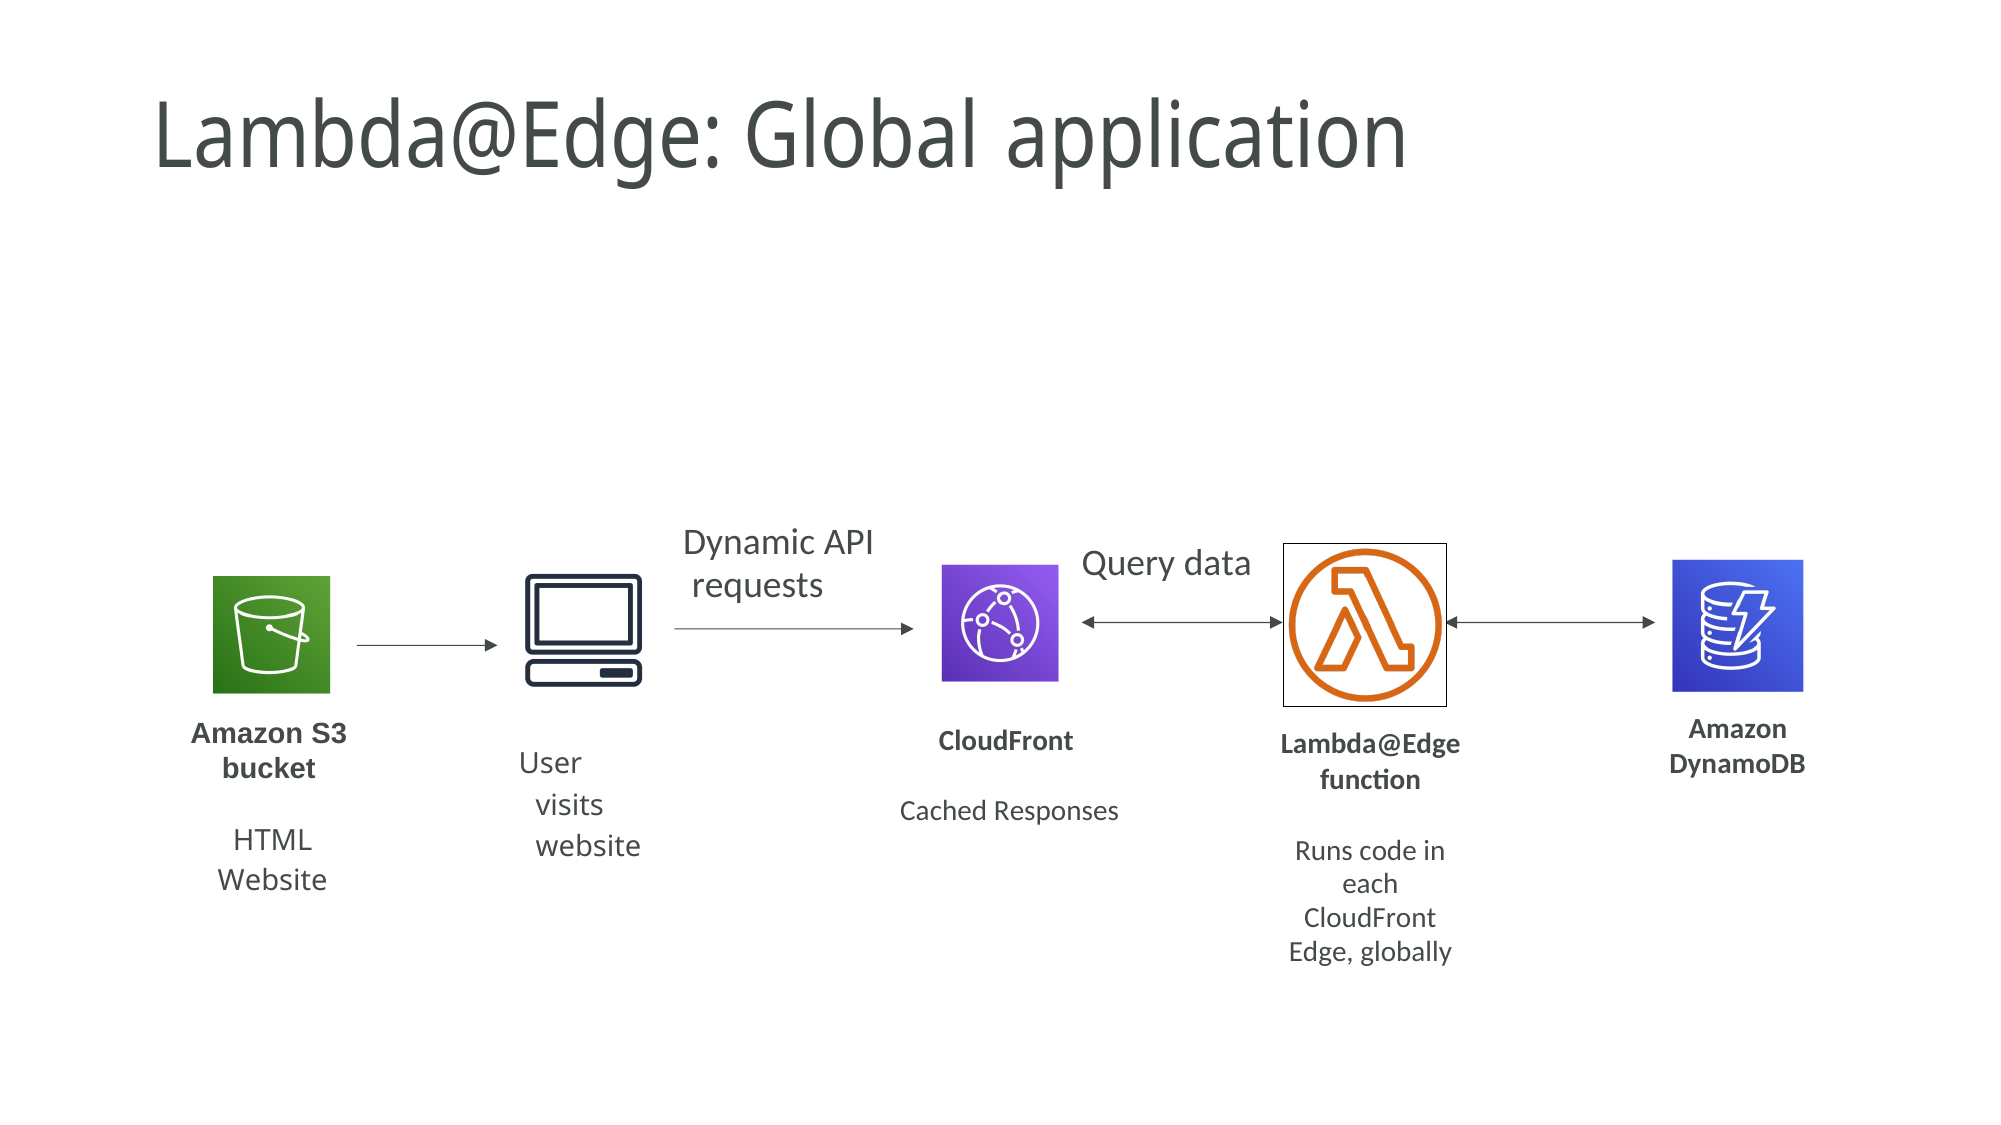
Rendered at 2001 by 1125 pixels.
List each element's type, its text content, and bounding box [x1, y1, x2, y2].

picture [1672, 559, 1804, 692]
picture [212, 576, 331, 694]
picture [1284, 544, 1446, 706]
picture [522, 568, 645, 692]
text Dynamic API requests [683, 519, 874, 606]
text User visits website [518, 742, 655, 865]
text HTML Website [176, 819, 369, 899]
text Cached Responses [898, 792, 1121, 828]
text Lambda@Edge function [1273, 725, 1468, 796]
picture [941, 564, 1059, 682]
text Amazon S3 bucket [168, 716, 369, 785]
subtitle Lambda@Edge: Global application [152, 69, 1979, 194]
text CloudFront [892, 722, 1121, 757]
text Runs code in each CloudFront Edge, globally [1273, 833, 1467, 968]
